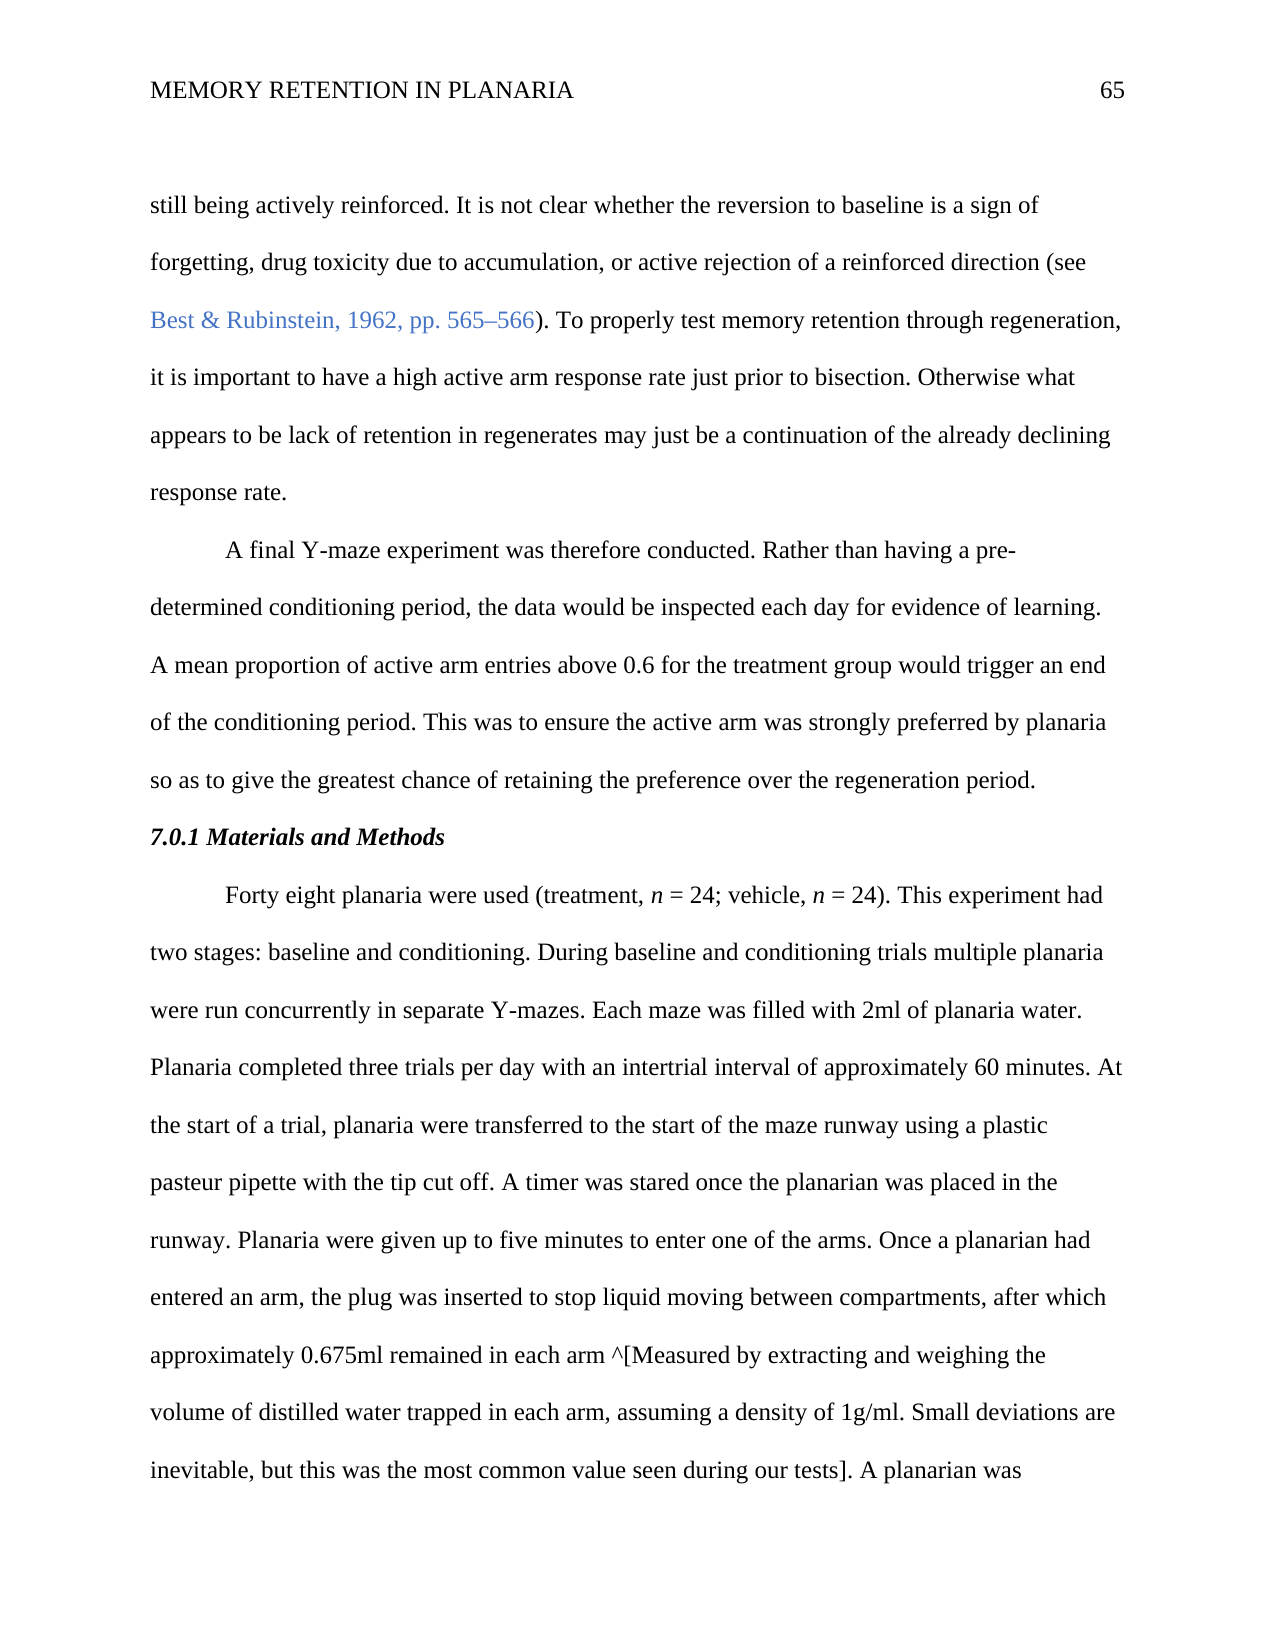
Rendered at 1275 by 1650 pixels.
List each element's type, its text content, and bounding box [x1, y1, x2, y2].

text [150, 190, 1125, 506]
text A final Y-maze experiment was therefore conducted. Rather than having a pre-determined conditioning period, the data would be inspected each day for evidence of learning. A mean proportion of active arm entries above 0.6 for the treatment group would trigger an end of the conditioning period. This was to ensure the active arm was strongly preferred by planaria so as to give the greatest chance of retaining the preference over the regeneration period. [150, 535, 1125, 794]
subtitle 7.0.1 Materials and Methods [150, 822, 1125, 851]
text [150, 880, 1125, 1484]
